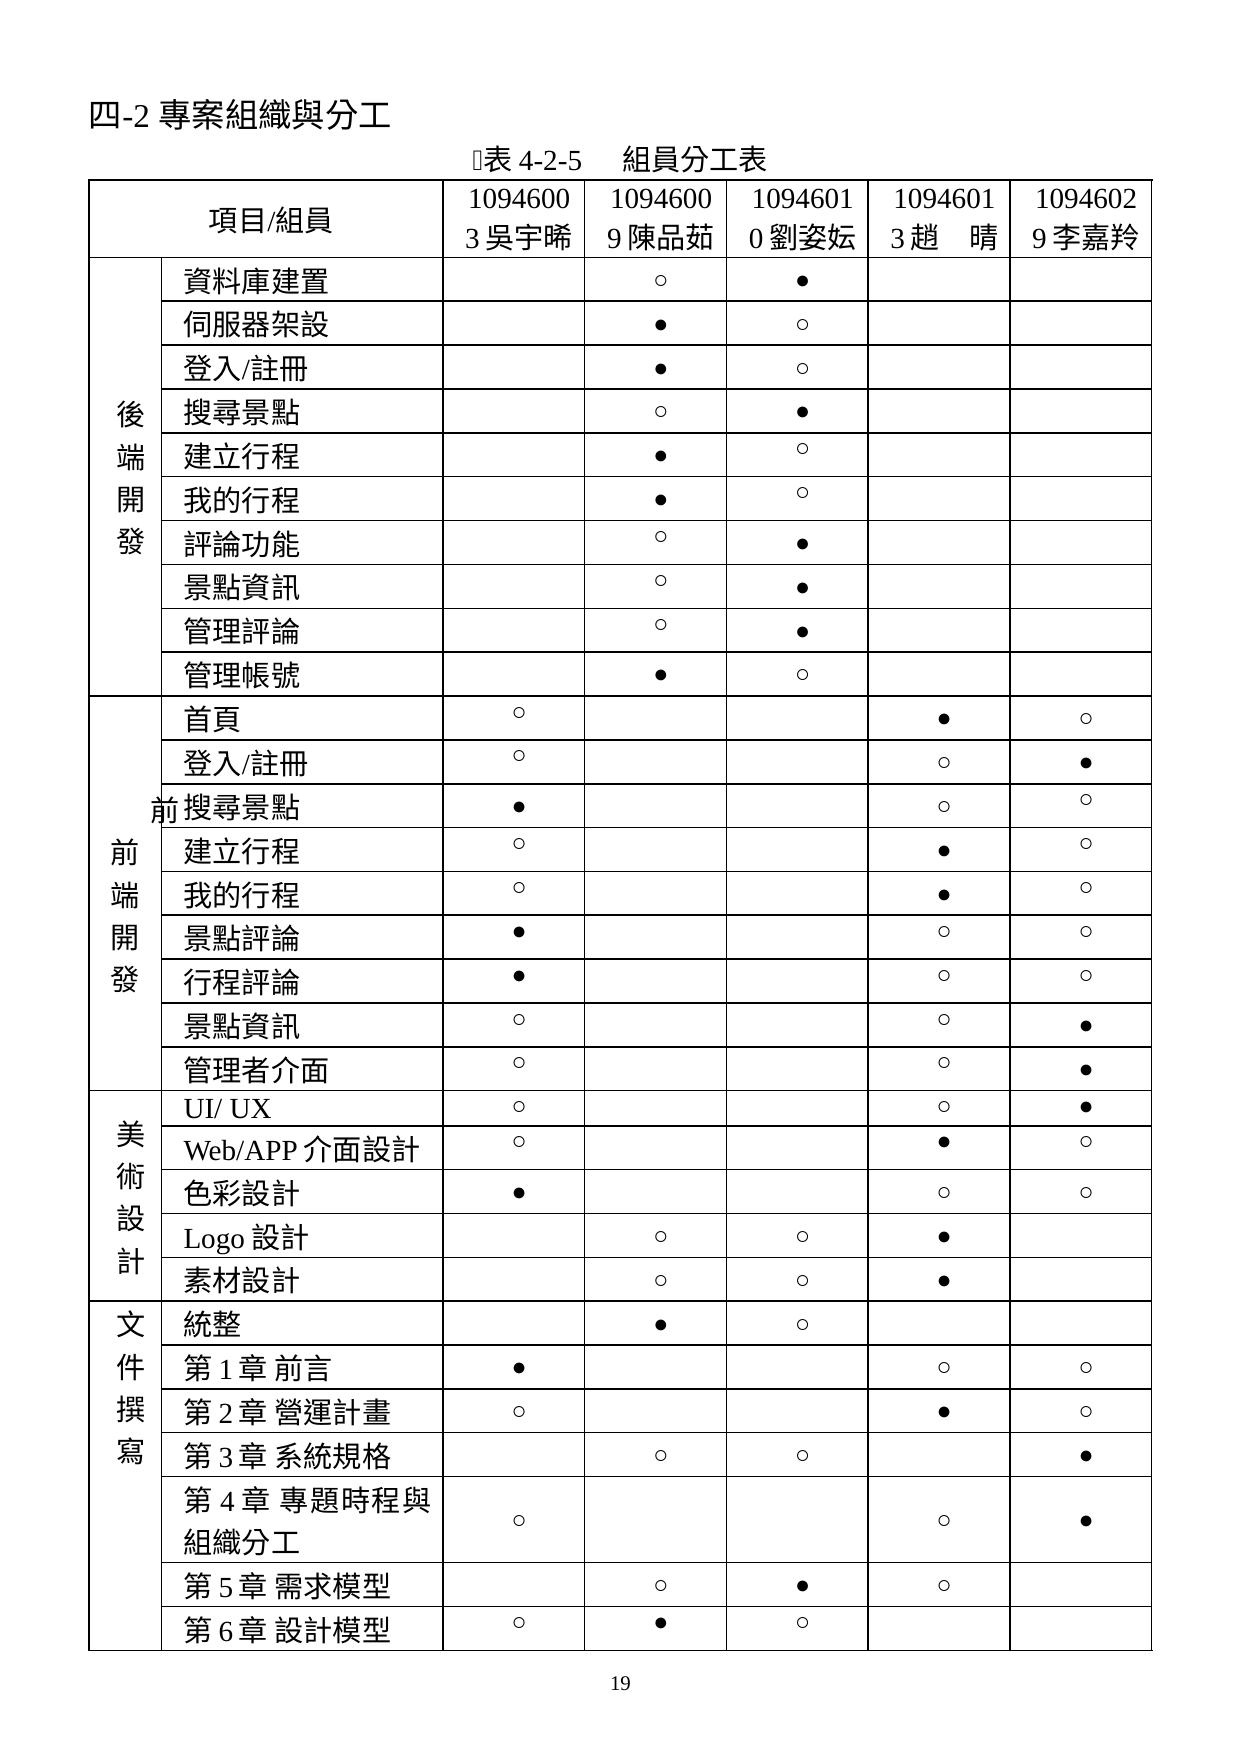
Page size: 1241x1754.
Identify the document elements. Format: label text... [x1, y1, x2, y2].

table_cell ○ [869, 1004, 1009, 1046]
table_header 10946010劉姿妘 [727, 181, 867, 257]
table_cell 景點評論 [162, 916, 442, 958]
table_cell 搜尋景點 [162, 390, 442, 432]
table_cell [1011, 1302, 1151, 1344]
table_cell ● [727, 390, 867, 432]
table_cell [1011, 1258, 1151, 1300]
table_header 10946009陳品茹 [585, 181, 726, 257]
table_cell 美術設計 [90, 1091, 161, 1300]
table_header 10946013趙 晴 [869, 181, 1009, 257]
table_cell [585, 697, 726, 739]
table_cell ● [869, 828, 1009, 871]
table_cell ○ [869, 741, 1009, 783]
table_cell [727, 741, 867, 783]
table_cell [444, 1302, 584, 1344]
table_cell [585, 785, 726, 827]
table_cell 建立行程 [162, 434, 442, 476]
table_cell ○ [444, 1091, 584, 1125]
table_cell ○ [444, 697, 584, 739]
table_cell 前前端開發 [90, 697, 161, 1090]
table_cell [1011, 521, 1151, 563]
table_cell ● [585, 434, 726, 476]
table_cell [869, 653, 1009, 695]
table_cell [727, 828, 867, 871]
table_cell [869, 521, 1009, 563]
table_cell ○ [444, 828, 584, 871]
table_cell [869, 565, 1009, 607]
table_cell [585, 916, 726, 958]
table_cell ○ [727, 434, 867, 476]
table_cell [585, 1346, 726, 1388]
table_cell [585, 1127, 726, 1169]
table_cell ○ [1011, 872, 1151, 914]
table_header 項目/組員 [90, 181, 442, 257]
table_cell [585, 1004, 726, 1046]
table_cell [585, 1390, 726, 1432]
table_cell ○ [727, 1607, 867, 1649]
table_cell 第5章 需求模型 [162, 1563, 442, 1606]
table_cell ○ [444, 1477, 584, 1562]
table_cell 資料庫建置 [162, 258, 442, 300]
table_cell [444, 302, 584, 344]
table_cell [585, 1091, 726, 1125]
table_cell ○ [869, 960, 1009, 1002]
table_cell ● [869, 1390, 1009, 1432]
table_cell 第2章 營運計畫 [162, 1390, 442, 1432]
table_cell [444, 521, 584, 563]
table_cell 登入/註冊 [162, 346, 442, 388]
table_cell [1011, 653, 1151, 695]
table_cell [727, 1477, 867, 1562]
table_cell 景點資訊 [162, 1004, 442, 1046]
table_cell ○ [585, 521, 726, 563]
table_cell ○ [1011, 1346, 1151, 1388]
table_cell ○ [585, 1258, 726, 1300]
table_cell [727, 1346, 867, 1388]
table_cell 我的行程 [162, 872, 442, 914]
table_cell [585, 828, 726, 871]
table_cell ● [444, 785, 584, 827]
table_cell 管理帳號 [162, 653, 442, 695]
table_cell 首頁 [162, 697, 442, 739]
table_cell ● [1011, 1477, 1151, 1562]
table_cell ● [444, 916, 584, 958]
table_cell ● [727, 521, 867, 563]
table_cell ● [1011, 1004, 1151, 1046]
table_cell ○ [727, 653, 867, 695]
table_cell ○ [869, 1048, 1009, 1090]
table_cell [1011, 609, 1151, 651]
table_cell 搜尋景點 [162, 785, 442, 827]
table_cell ● [727, 565, 867, 607]
table_cell 第3章 系統規格 [162, 1433, 442, 1476]
table_cell Web/APP介面設計 [162, 1127, 442, 1169]
table_cell ● [1011, 741, 1151, 783]
table_cell [1011, 1563, 1151, 1606]
table_cell ○ [869, 785, 1009, 827]
table_cell ○ [1011, 828, 1151, 871]
table_cell [444, 390, 584, 432]
table_cell [444, 346, 584, 388]
table_cell ○ [727, 302, 867, 344]
table_cell [869, 346, 1009, 388]
table_cell [727, 916, 867, 958]
table_cell [727, 1390, 867, 1432]
table_cell ○ [444, 1127, 584, 1169]
table_cell ○ [869, 1477, 1009, 1562]
table_cell 第6章 設計模型 [162, 1607, 442, 1649]
table_cell [727, 785, 867, 827]
table_cell ● [585, 1302, 726, 1344]
table_cell 我的行程 [162, 477, 442, 520]
table_cell ● [869, 1258, 1009, 1300]
table_cell ○ [585, 390, 726, 432]
table_cell ○ [585, 565, 726, 607]
table_cell [444, 1433, 584, 1476]
table_cell [869, 302, 1009, 344]
table_cell ○ [727, 346, 867, 388]
table_cell ○ [444, 1048, 584, 1090]
table_cell ● [585, 346, 726, 388]
table_cell ● [444, 960, 584, 1002]
table_cell 管理評論 [162, 609, 442, 651]
table_cell [1011, 1214, 1151, 1256]
table_cell ○ [444, 872, 584, 914]
table_cell ● [444, 1170, 584, 1213]
table_cell [444, 1563, 584, 1606]
table_cell [1011, 434, 1151, 476]
table_cell [869, 477, 1009, 520]
table_cell ● [585, 653, 726, 695]
table_cell ○ [444, 741, 584, 783]
table_cell ● [869, 1127, 1009, 1169]
table_cell ○ [585, 609, 726, 651]
table_cell 素材設計 [162, 1258, 442, 1300]
table_cell [585, 872, 726, 914]
table_cell [869, 609, 1009, 651]
table_cell [585, 1048, 726, 1090]
table_cell ○ [869, 916, 1009, 958]
table_cell ● [727, 258, 867, 300]
table_cell [444, 258, 584, 300]
table_cell ○ [1011, 916, 1151, 958]
table_cell 行程評論 [162, 960, 442, 1002]
table_cell UI/ UX [162, 1091, 442, 1125]
table_cell ○ [1011, 1170, 1151, 1213]
table_cell [869, 390, 1009, 432]
table_cell [869, 1433, 1009, 1476]
table_cell ○ [585, 258, 726, 300]
table_cell [1011, 346, 1151, 388]
table_cell ● [727, 1563, 867, 1606]
table_cell ● [1011, 1433, 1151, 1476]
table_cell [444, 653, 584, 695]
table_cell [869, 434, 1009, 476]
table_cell ● [1011, 1091, 1151, 1125]
table_cell [444, 609, 584, 651]
table_cell [869, 1607, 1009, 1649]
table_cell [585, 1477, 726, 1562]
table_cell [585, 1170, 726, 1213]
subtitle 專案組織與分工 [89, 89, 1152, 137]
table_cell ○ [1011, 960, 1151, 1002]
table_cell ○ [585, 1214, 726, 1256]
table_cell ○ [444, 1004, 584, 1046]
table_cell ○ [727, 477, 867, 520]
table_cell ○ [727, 1258, 867, 1300]
table_cell ● [869, 1214, 1009, 1256]
table_cell 文件撰寫 [90, 1302, 161, 1649]
table_cell [1011, 565, 1151, 607]
table_cell [444, 1214, 584, 1256]
table_cell [727, 1048, 867, 1090]
table_cell [727, 697, 867, 739]
table_cell [869, 1302, 1009, 1344]
table_cell ○ [869, 1346, 1009, 1388]
table_cell [727, 1127, 867, 1169]
table_cell 統整 [162, 1302, 442, 1344]
table_cell ● [869, 697, 1009, 739]
table_cell ● [585, 1607, 726, 1649]
table_cell ○ [1011, 1390, 1151, 1432]
table_cell 管理者介面 [162, 1048, 442, 1090]
table_header 10946003吳宇晞 [444, 181, 584, 257]
table_cell ● [585, 477, 726, 520]
table_cell 第1章 前言 [162, 1346, 442, 1388]
table_cell 登入/註冊 [162, 741, 442, 783]
table_cell [727, 1170, 867, 1213]
table_cell ● [869, 872, 1009, 914]
table_cell [1011, 390, 1151, 432]
table_cell [444, 1258, 584, 1300]
table_cell ● [444, 1346, 584, 1388]
table_cell ○ [444, 1607, 584, 1649]
table_cell [727, 960, 867, 1002]
table_cell [444, 477, 584, 520]
table_cell ○ [1011, 697, 1151, 739]
table_cell ○ [585, 1433, 726, 1476]
table_cell ○ [1011, 785, 1151, 827]
table_cell [727, 1091, 867, 1125]
table_cell ○ [869, 1091, 1009, 1125]
table_header 10946029李嘉羚 [1011, 181, 1151, 257]
table_cell ○ [727, 1214, 867, 1256]
table_cell ○ [585, 1563, 726, 1606]
table_cell ○ [727, 1302, 867, 1344]
table_cell 第4章 專題時程與組織分工 [162, 1477, 442, 1562]
table_cell ● [727, 609, 867, 651]
table_cell [1011, 302, 1151, 344]
table_cell 色彩設計 [162, 1170, 442, 1213]
table_cell 景點資訊 [162, 565, 442, 607]
table_cell [444, 434, 584, 476]
table_cell 伺服器架設 [162, 302, 442, 344]
table_cell [585, 741, 726, 783]
table_cell ● [1011, 1048, 1151, 1090]
table_cell ○ [869, 1170, 1009, 1213]
table_cell ● [585, 302, 726, 344]
table_cell [869, 258, 1009, 300]
table_cell ○ [869, 1563, 1009, 1606]
table_cell 建立行程 [162, 828, 442, 871]
table_cell Logo設計 [162, 1214, 442, 1256]
table_cell [1011, 258, 1151, 300]
table_cell [727, 872, 867, 914]
table_cell [585, 960, 726, 1002]
table_cell [727, 1004, 867, 1046]
table_cell ○ [727, 1433, 867, 1476]
table_cell 後端開發 [90, 258, 161, 695]
table_cell 評論功能 [162, 521, 442, 563]
table_cell [444, 565, 584, 607]
table_cell [1011, 1607, 1151, 1649]
table_cell [1011, 477, 1151, 520]
table_cell ○ [1011, 1127, 1151, 1169]
table_cell ○ [444, 1390, 584, 1432]
